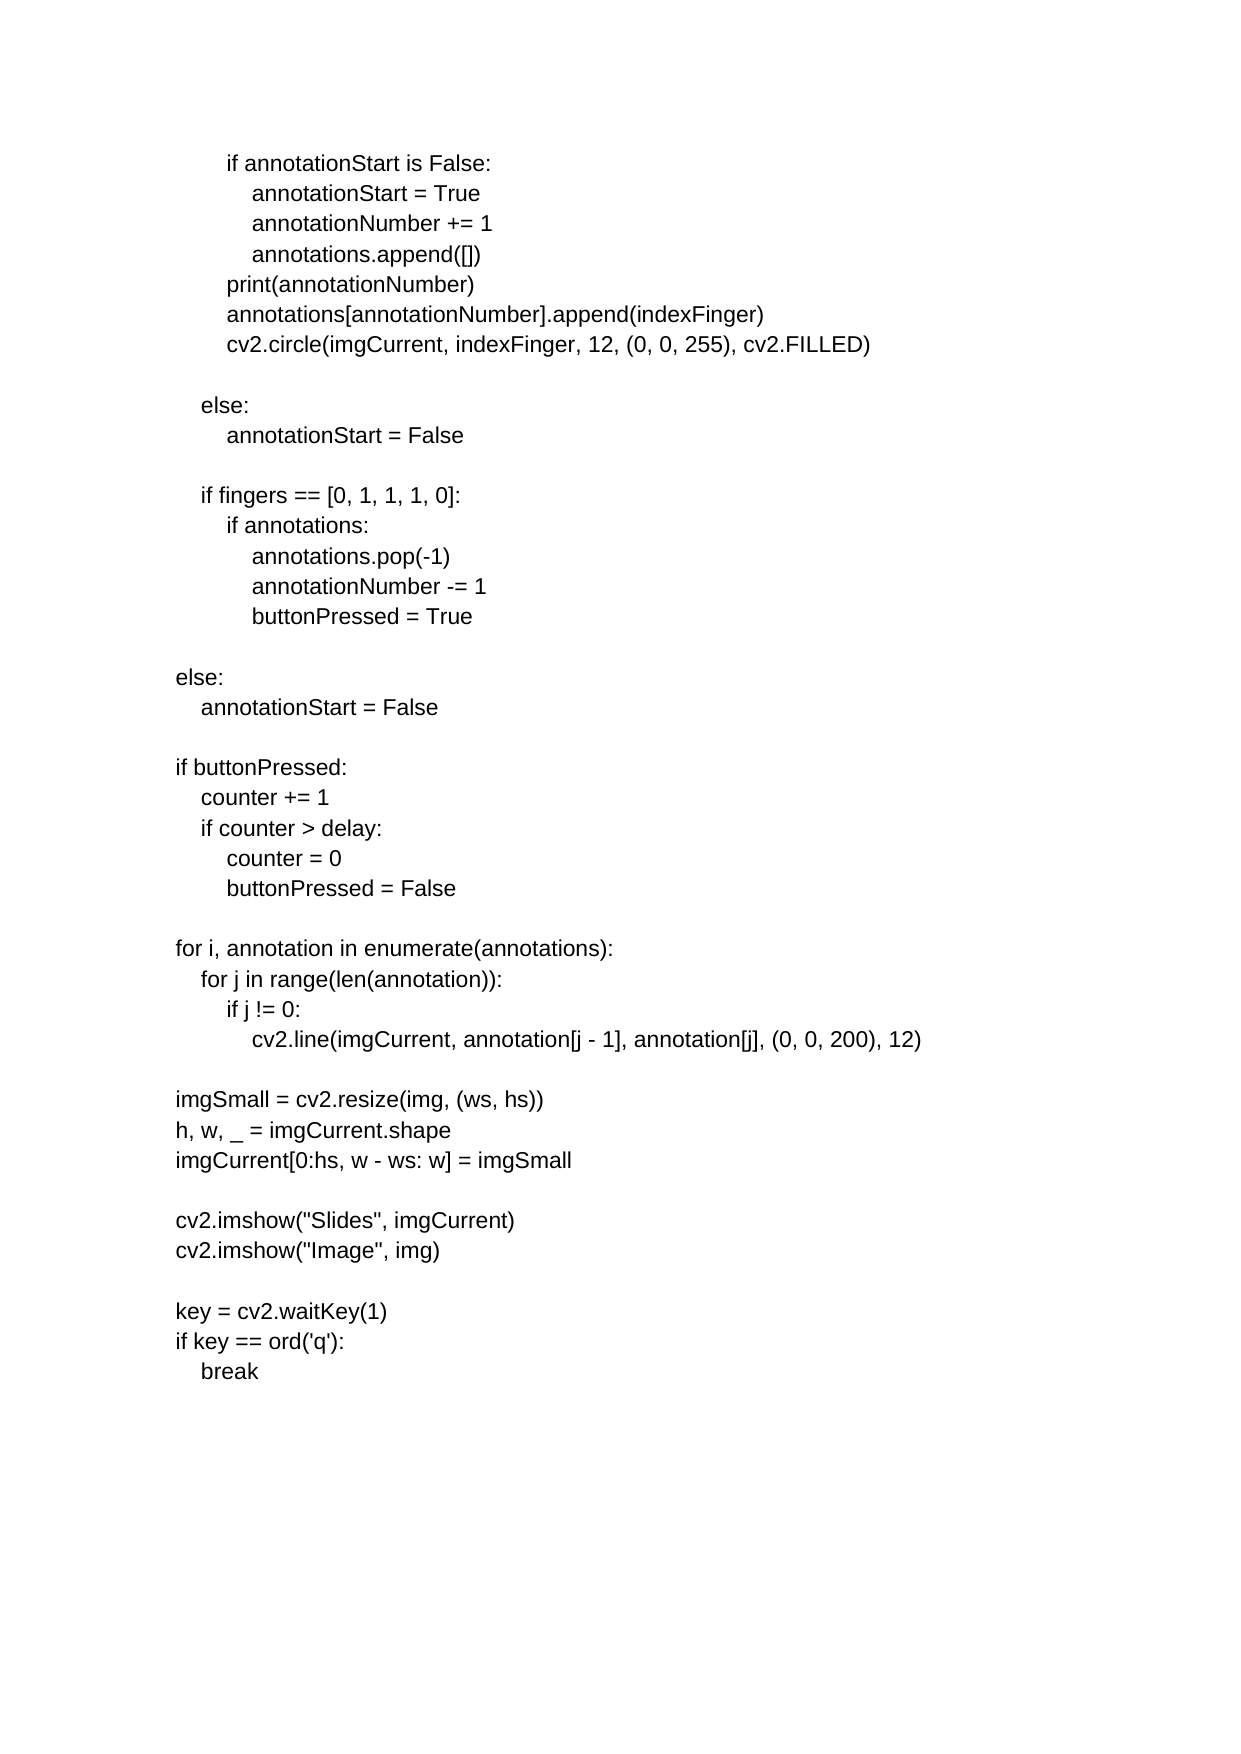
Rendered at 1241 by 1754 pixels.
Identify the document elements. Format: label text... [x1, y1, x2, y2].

text counter += 1 [150, 784, 1090, 811]
text if fingers == [0, 1, 1, 1, 0]: [150, 482, 1090, 509]
text imgCurrent[0:hs, w - ws: w] = imgSmall [150, 1147, 1090, 1173]
text annotations.append([]) [150, 241, 1090, 267]
text annotationStart = False [150, 694, 1090, 720]
text if key == ord('q'): [150, 1328, 1090, 1354]
text if j != 0: [150, 996, 1090, 1022]
text annotationStart = False [150, 422, 1090, 448]
text key = cv2.waitKey(1) [150, 1298, 1090, 1324]
text break [150, 1358, 1090, 1385]
text annotationNumber -= 1 [150, 573, 1090, 599]
text buttonPressed = True [150, 603, 1090, 629]
text print(annotationNumber) [150, 271, 1090, 297]
text if annotations: [150, 512, 1090, 539]
text if buttonPressed: [150, 754, 1090, 781]
text annotations.pop(-1) [150, 543, 1090, 569]
text annotationStart = True [150, 180, 1090, 207]
text else: [150, 392, 1090, 418]
text annotations[annotationNumber].append(indexFinger) [150, 301, 1090, 327]
text for i, annotation in enumerate(annotations): [150, 935, 1090, 962]
text imgSmall = cv2.resize(img, (ws, hs)) [150, 1086, 1090, 1113]
text else: [150, 663, 1090, 690]
text cv2.imshow("Slides", imgCurrent) [150, 1207, 1090, 1234]
text for j in range(len(annotation)): [150, 966, 1090, 992]
text cv2.line(imgCurrent, annotation[j - 1], annotation[j], (0, 0, 200), 12) [150, 1026, 1090, 1052]
text cv2.circle(imgCurrent, indexFinger, 12, (0, 0, 255), cv2.FILLED) [150, 331, 1090, 358]
text counter = 0 [150, 845, 1090, 871]
text if counter > delay: [150, 814, 1090, 841]
text cv2.imshow("Image", img) [150, 1237, 1090, 1264]
text if annotationStart is False: [150, 150, 1090, 176]
text annotationNumber += 1 [150, 210, 1090, 237]
text h, w, _ = imgCurrent.shape [150, 1117, 1090, 1143]
text buttonPressed = False [150, 875, 1090, 901]
